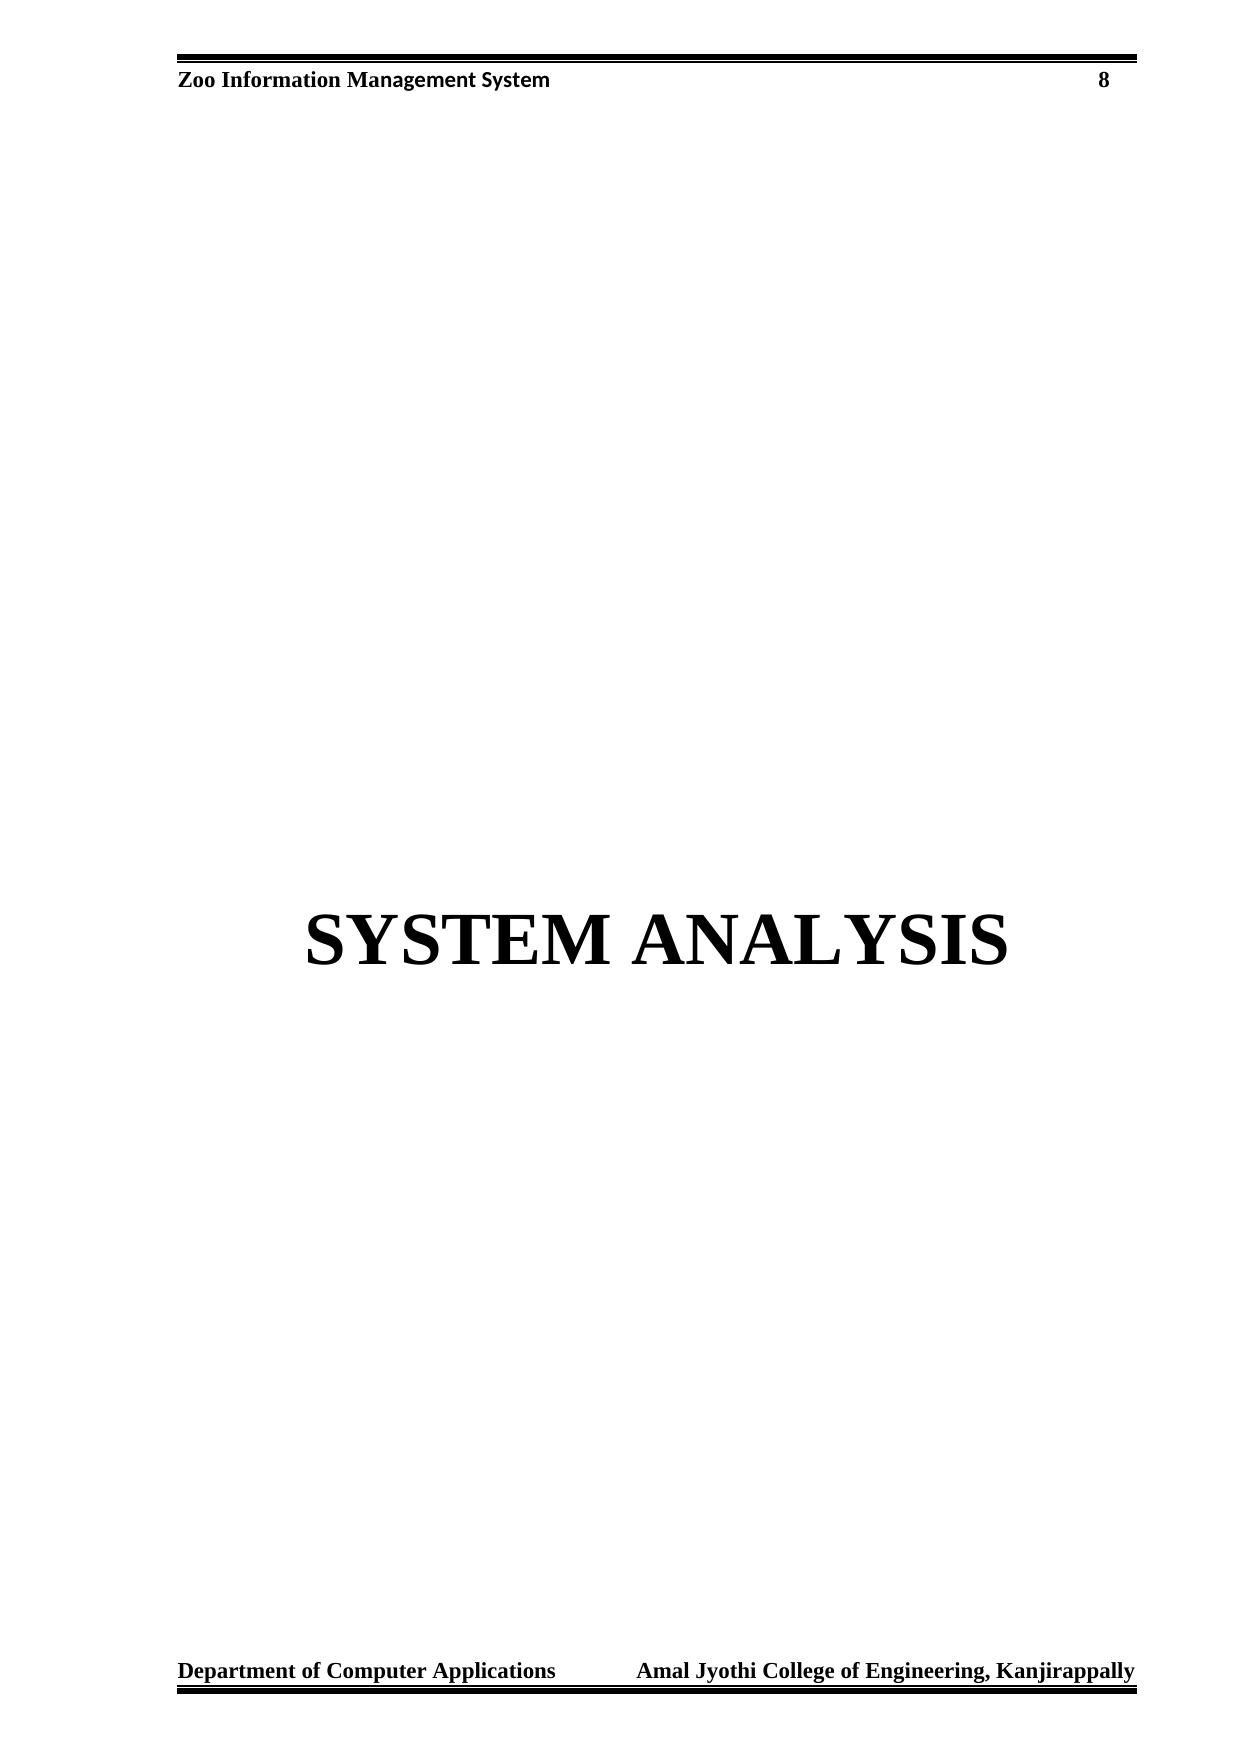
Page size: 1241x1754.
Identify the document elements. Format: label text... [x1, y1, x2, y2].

list SYSTEM ANALYSIS [177, 894, 1137, 980]
